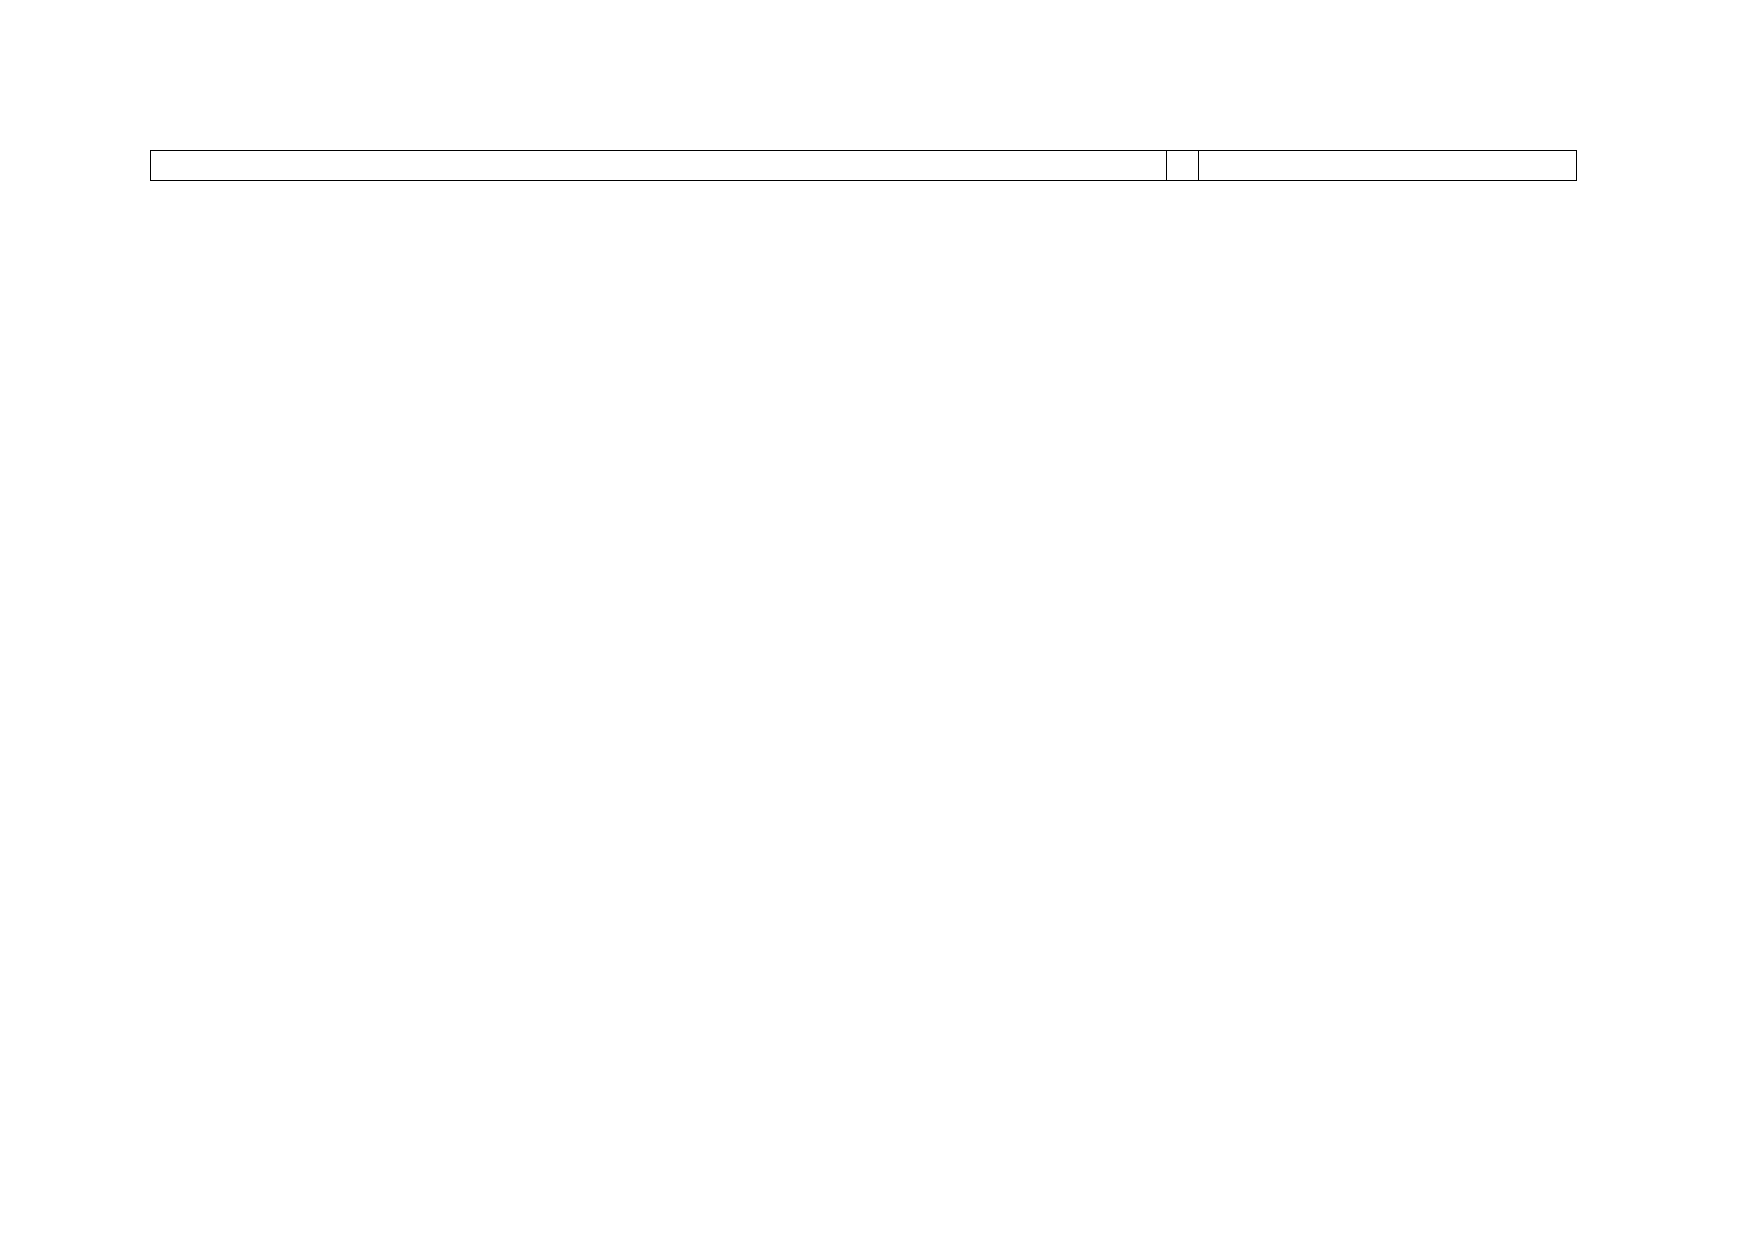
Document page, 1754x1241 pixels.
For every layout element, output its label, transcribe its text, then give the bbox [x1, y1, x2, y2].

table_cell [1199, 151, 1576, 179]
table_cell 2 [1167, 151, 1198, 179]
